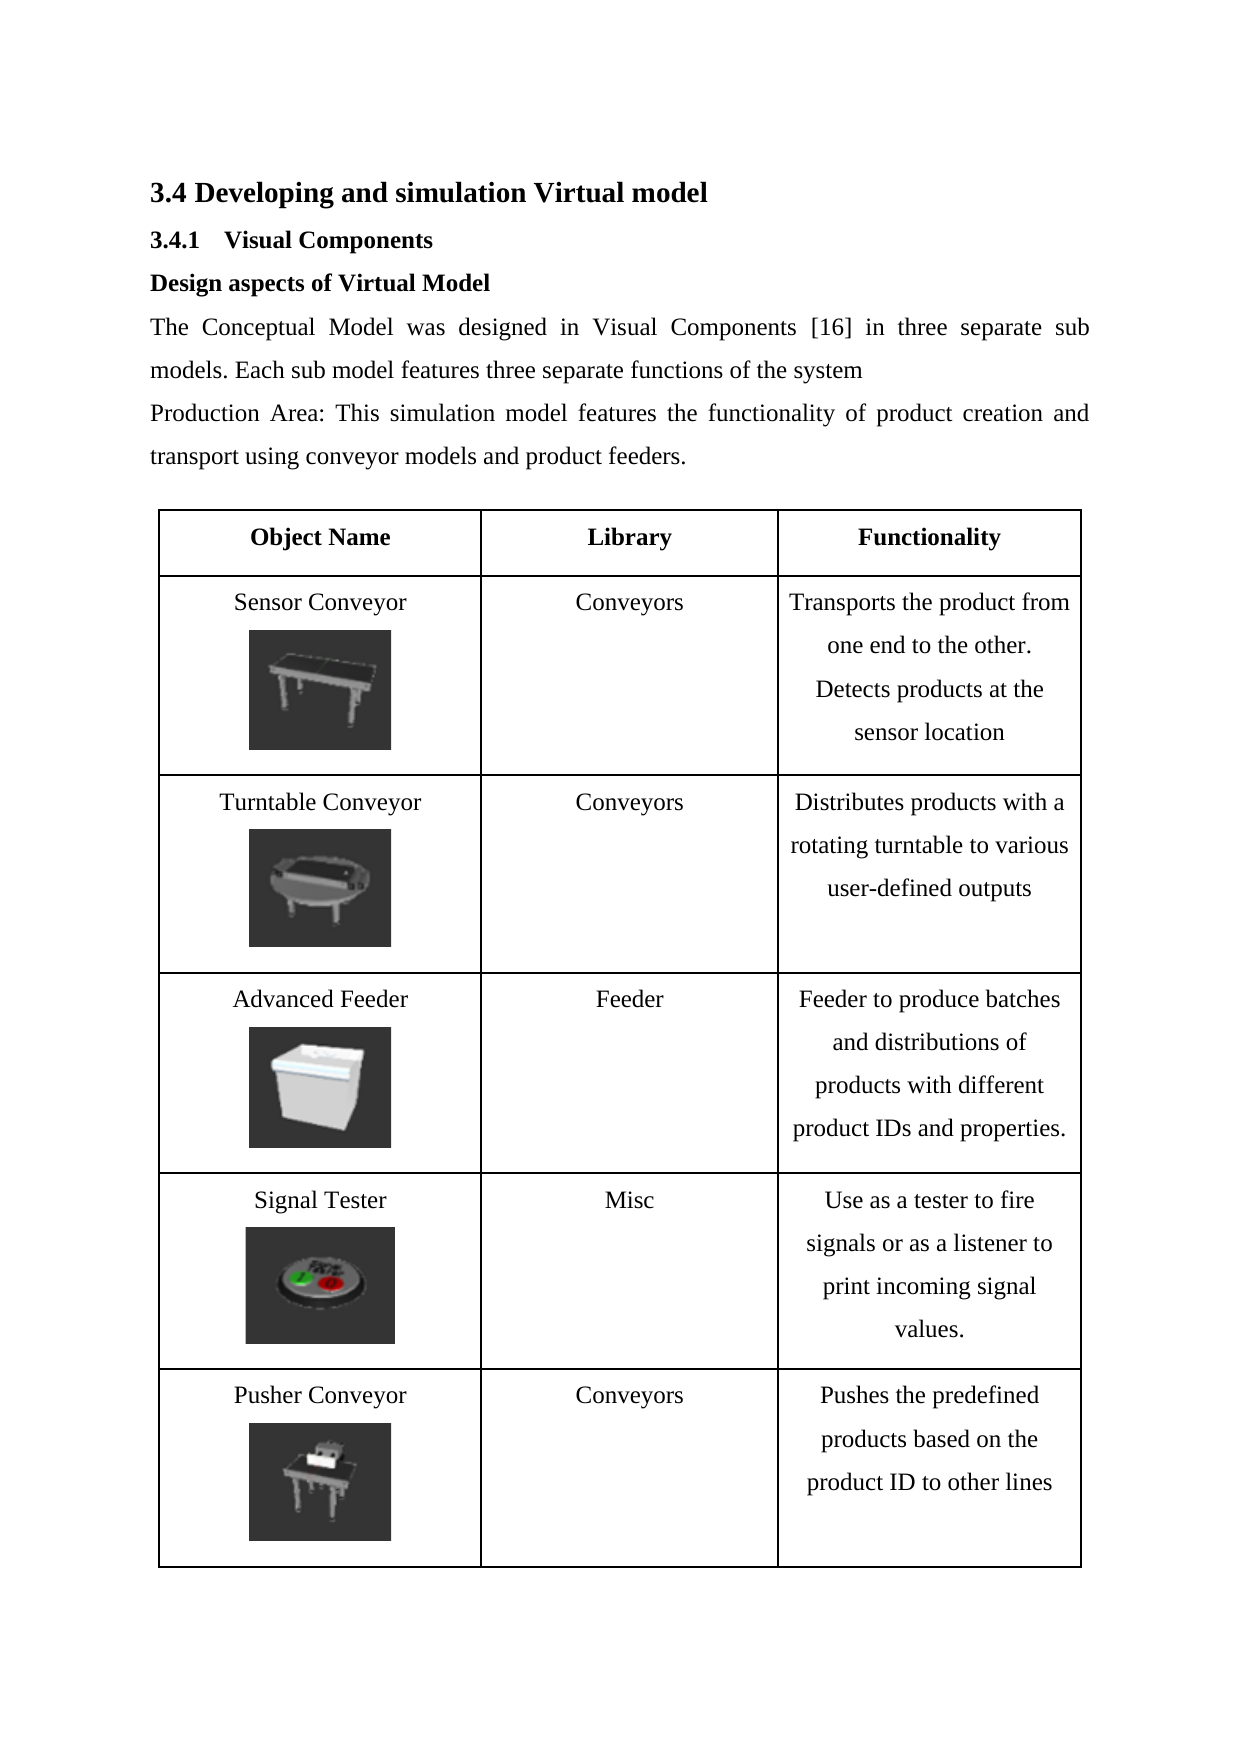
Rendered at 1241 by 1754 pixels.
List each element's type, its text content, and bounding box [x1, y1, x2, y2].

table_cell Signal Tester [160, 1174, 480, 1368]
table_cell Distributes products with a rotating turntable to various user-defined outputs [779, 776, 1080, 972]
picture [249, 1423, 392, 1541]
picture [249, 630, 392, 750]
subtitle Visual Components [150, 225, 1090, 254]
table_cell Conveyors [482, 1370, 777, 1566]
table_cell Advanced Feeder [160, 974, 480, 1172]
subtitle Developing and simulation Virtual model [150, 175, 1090, 208]
table_header Library [482, 511, 777, 575]
subtitle Design aspects of Virtual Model [150, 268, 1090, 297]
table_cell Pusher Conveyor [160, 1370, 480, 1566]
table_header Functionality [779, 511, 1080, 575]
table_cell Transports the product from one end to the other. Detects products at the sensor location [779, 577, 1080, 774]
picture [249, 829, 392, 947]
table_cell Conveyors [482, 577, 777, 774]
table_cell Pushes the predefined products based on the product ID to other lines [779, 1370, 1080, 1566]
picture [245, 1227, 395, 1344]
table_cell Misc [482, 1174, 777, 1368]
text Production Area: This simulation model features the functionality of product creation and transport using conveyor models and product feeders. [150, 398, 1090, 470]
text The Conceptual Model was designed in Visual Components in three separate sub models. Each sub model features three separate functions of the system [150, 312, 1090, 383]
table_cell Feeder [482, 974, 777, 1172]
table_cell Use as a tester to fire signals or as a listener to print incoming signal values. [779, 1174, 1080, 1368]
table_cell Conveyors [482, 776, 777, 972]
table_cell Turntable Conveyor [160, 776, 480, 972]
picture [249, 1027, 392, 1148]
table_cell Feeder to produce batches and distributions of products with different product IDs and properties. [779, 974, 1080, 1172]
table_header Object Name [160, 511, 480, 575]
table_cell Sensor Conveyor [160, 577, 480, 774]
